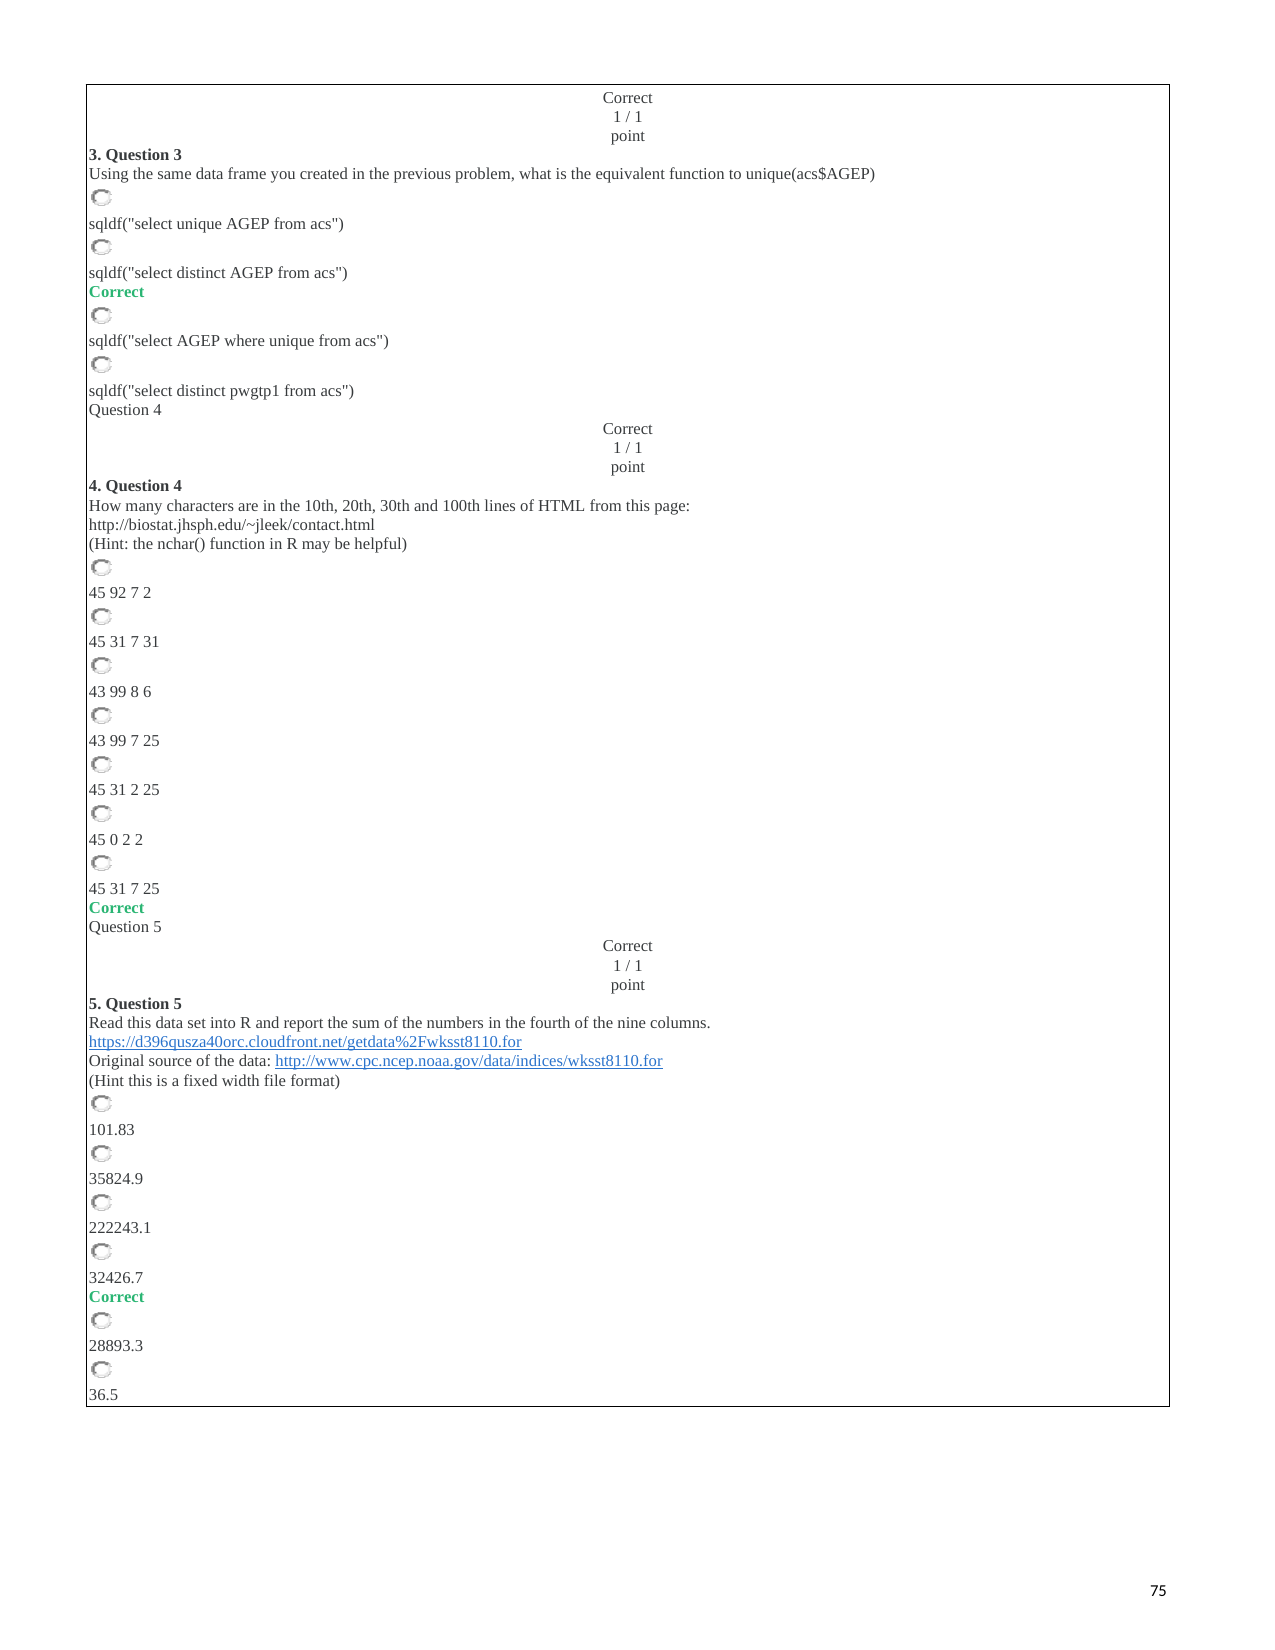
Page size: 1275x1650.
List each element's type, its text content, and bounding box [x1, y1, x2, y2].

text point [89, 974, 1167, 994]
subtitle 3. Question 3 [89, 145, 1167, 164]
text Question 4 [89, 399, 1167, 419]
text (Hint this is a fixed width file format) [89, 1070, 1167, 1089]
text 32426.7 [89, 1267, 1167, 1287]
subtitle 4. Question 4 [89, 476, 1167, 495]
text http://biostat.jhsph.edu/~jleek/contact.html [89, 514, 1167, 534]
text 45 0 2 2 [89, 829, 1167, 848]
text 222243.1 [89, 1218, 1167, 1237]
text How many characters are in the 10th, 20th, 30th and 100th lines of HTML from this page: [89, 495, 1167, 514]
text 28893.3 [89, 1336, 1167, 1355]
text Correct [87, 85, 1169, 107]
text Correct [89, 936, 1167, 955]
text 43 99 7 25 [89, 731, 1167, 750]
text Question 5 [89, 917, 1167, 936]
text 36.5 [87, 1382, 1169, 1406]
text 43 99 8 6 [89, 682, 1167, 701]
text point [89, 126, 1167, 145]
text 45 31 7 25 [89, 879, 1167, 898]
text sqldf("select distinct AGEP from acs") [89, 263, 1167, 282]
text Read this data set into R and report the sum of the numbers in the fourth of the nine columns. [89, 1013, 1167, 1032]
text 45 92 7 2 [89, 583, 1167, 602]
text 1 / 1 [89, 107, 1167, 126]
text Using the same data frame you created in the previous problem, what is the equivalent function to unique(acs$AGEP) [89, 164, 1167, 183]
text sqldf("select AGEP where unique from acs") [89, 331, 1167, 350]
text Correct [89, 282, 1167, 301]
text (Hint: the nchar() function in R may be helpful) [89, 534, 1167, 553]
subtitle 5. Question 5 [89, 994, 1167, 1013]
text Correct [89, 419, 1167, 438]
text 1 / 1 [89, 955, 1167, 974]
text sqldf("select distinct pwgtp1 from acs") [89, 380, 1167, 399]
text point [89, 457, 1167, 476]
text sqldf("select unique AGEP from acs") [89, 213, 1167, 233]
text Correct [89, 898, 1167, 917]
text 1 / 1 [89, 438, 1167, 457]
text 45 31 2 25 [89, 780, 1167, 799]
text https://d396qusza40orc.cloudfront.net/getdata%2Fwksst8110.for [89, 1032, 1167, 1051]
text 45 31 7 31 [89, 632, 1167, 651]
text Original source of the data: http://www.cpc.ncep.noaa.gov/data/indices/wksst8110.for [89, 1051, 1167, 1070]
text 101.83 [89, 1119, 1167, 1139]
text Correct [89, 1287, 1167, 1306]
text 35824.9 [89, 1169, 1167, 1188]
